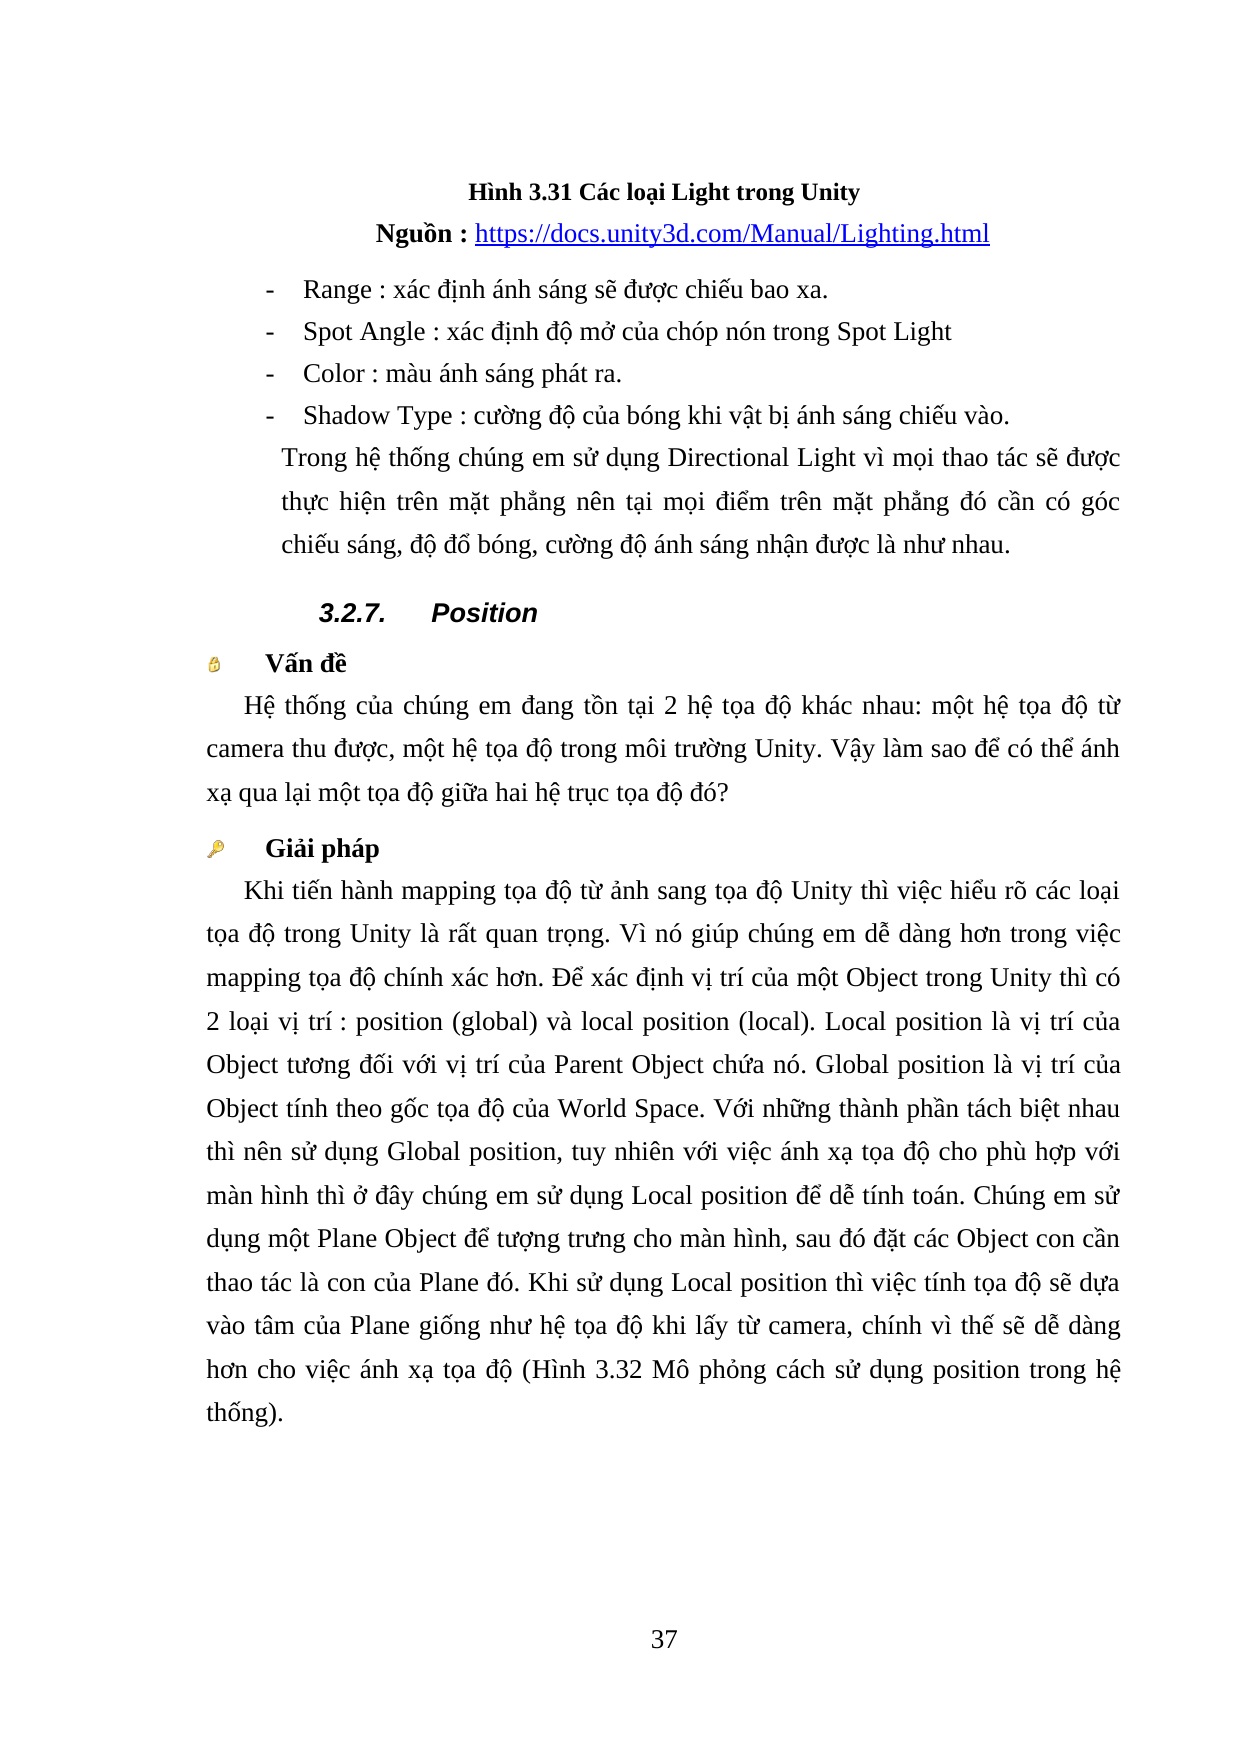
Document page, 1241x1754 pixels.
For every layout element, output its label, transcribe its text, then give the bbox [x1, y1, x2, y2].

text Giải pháp [206, 832, 1122, 863]
text Hệ thống của chúng em đang tồn tại 2 hệ tọa độ khác nhau: một hệ tọa độ từ camera thu được, một hệ tọa độ trong môi trường Unity. Vậy làm sao để có thể ánh xạ qua lại một tọa độ giữa hai hệ trục tọa độ đó? [206, 689, 1122, 807]
picture [207, 840, 224, 858]
text Trong hệ thống chúng em sử dụng Directional Light vì mọi thao tác sẽ được thực hiện trên mặt phẳng nên tại mọi điểm trên mặt phẳng đó cần có góc chiếu sáng, độ đổ bóng, cường độ ánh sáng nhận được là như nhau. [281, 441, 1122, 559]
text Nguồn : https://docs.unity3d.com/Manual/Lighting.html [206, 217, 1122, 248]
text Color : màu ánh sáng phát ra. [265, 357, 1122, 388]
picture [207, 655, 221, 673]
text Range : xác định ánh sáng sẽ được chiếu bao xa. [265, 273, 1122, 304]
text Vấn đề [206, 647, 1122, 678]
text Shadow Type : cường độ của bóng khi vật bị ánh sáng chiếu vào. [265, 399, 1122, 431]
subtitle Position [281, 597, 1122, 628]
text Spot Angle : xác định độ mở của chóp nón trong Spot Light [265, 315, 1122, 347]
